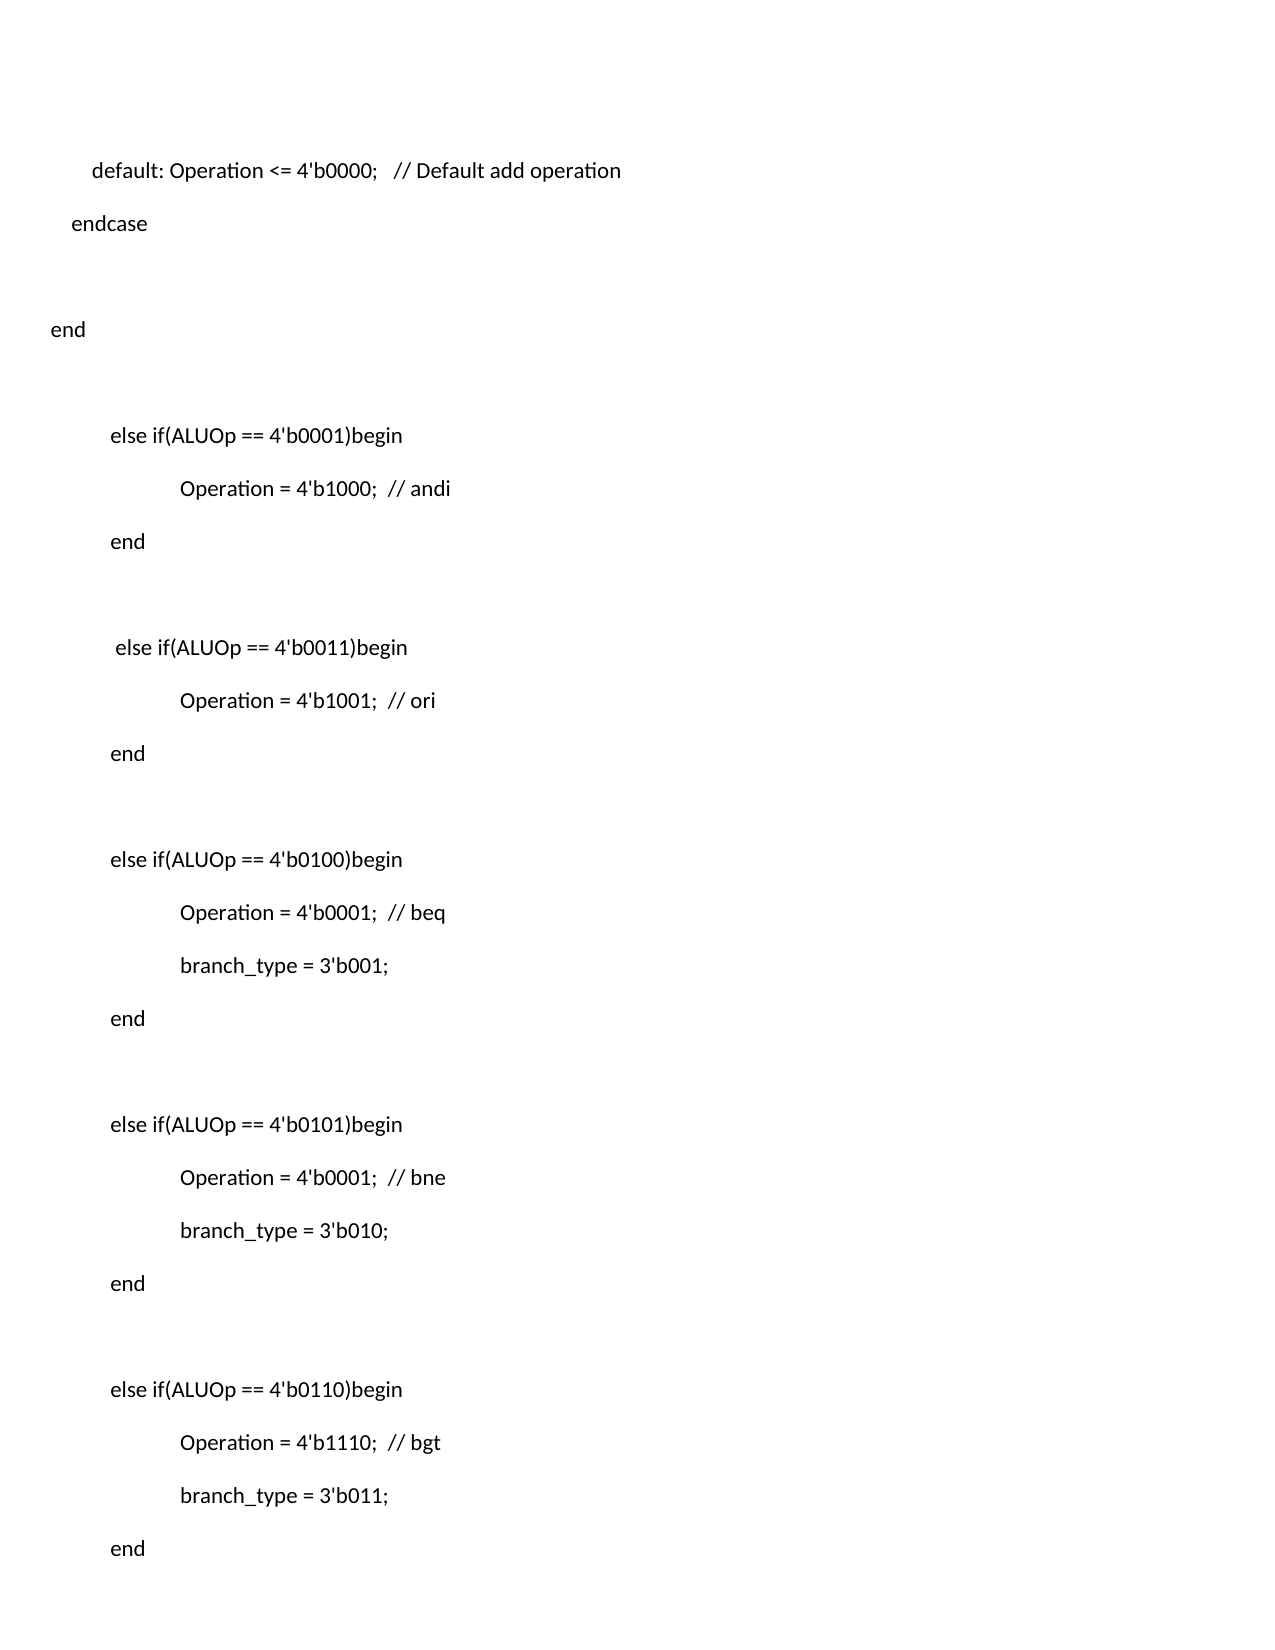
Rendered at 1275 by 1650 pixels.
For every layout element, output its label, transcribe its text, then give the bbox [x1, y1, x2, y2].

text Operation = 4'b1001; // ori [30, 686, 1245, 714]
text end [30, 527, 1245, 555]
text Operation = 4'b0001; // bne [30, 1163, 1245, 1191]
text default: Operation <= 4'b0000; // Default add operation [30, 156, 1245, 184]
text end [30, 315, 1245, 343]
text else if(ALUOp == 4'b0011)begin [30, 633, 1245, 661]
text Operation = 4'b1000; // andi [30, 474, 1245, 502]
text end [30, 1004, 1245, 1032]
text Operation = 4'b1110; // bgt [30, 1428, 1245, 1457]
text else if(ALUOp == 4'b0110)begin [30, 1376, 1245, 1403]
text branch_type = 3'b011; [30, 1482, 1245, 1509]
text else if(ALUOp == 4'b0101)begin [30, 1110, 1245, 1138]
text end [30, 739, 1245, 767]
text branch_type = 3'b001; [30, 951, 1245, 979]
text else if(ALUOp == 4'b0001)begin [30, 421, 1245, 449]
text else if(ALUOp == 4'b0100)begin [30, 845, 1245, 873]
text Operation = 4'b0001; // beq [30, 898, 1245, 926]
text end [30, 1269, 1245, 1297]
text branch_type = 3'b010; [30, 1216, 1245, 1244]
text endcase [30, 209, 1245, 237]
text end [30, 1534, 1245, 1563]
